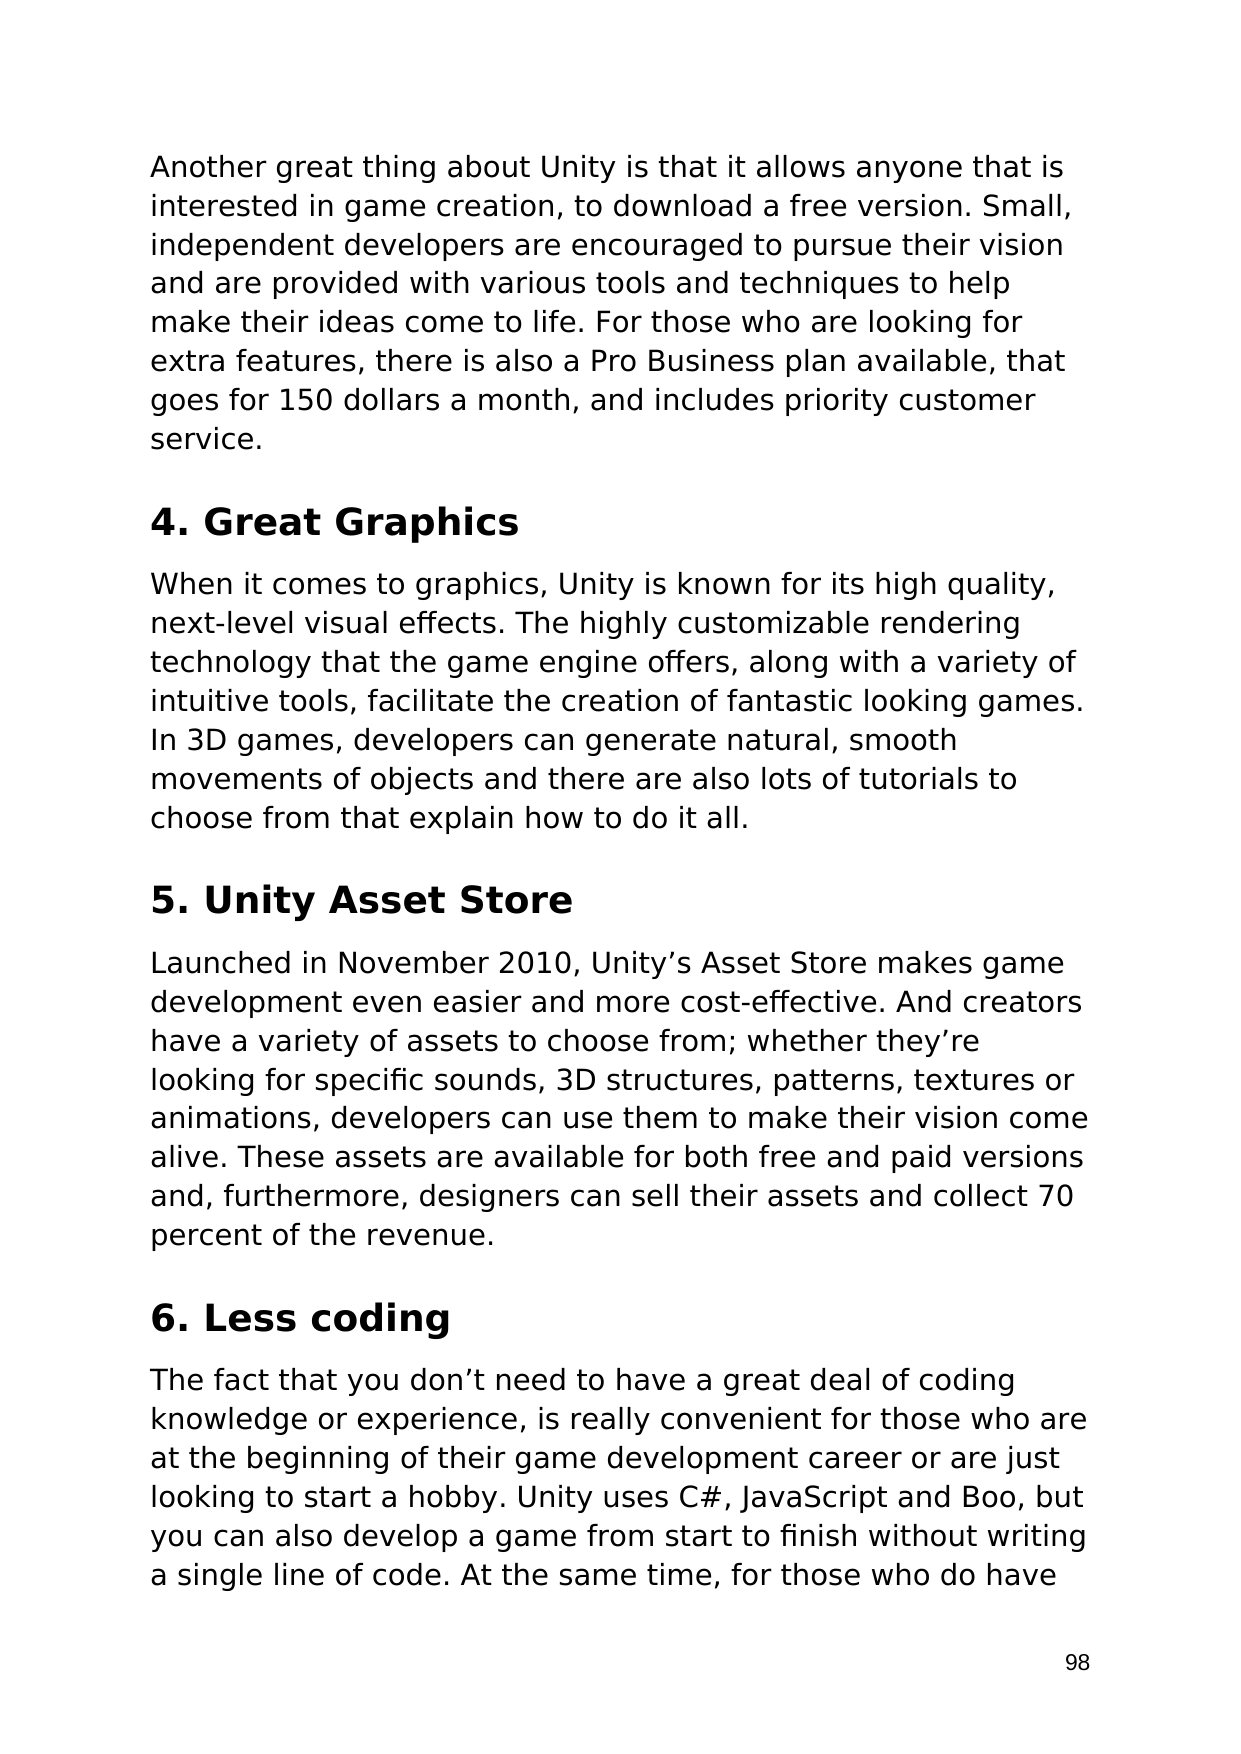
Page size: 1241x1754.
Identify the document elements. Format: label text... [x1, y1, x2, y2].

text Another great thing about Unity is that it allows anyone that is interested in game creation, to download a free version. Small, independent developers are encouraged to pursue their vision and are provided with various tools and techniques to help make their ideas come to life. For those who are looking for extra features, there is also a Pro Business plan available, that goes for 150 dollars a month, and includes priority customer service. [150, 150, 1090, 457]
text When it comes to graphics, Unity is known for its high quality, next-level visual effects. The highly customizable rendering technology that the game engine offers, along with a variety of intuitive tools, facilitate the creation of fantastic looking games. In 3D games, developers can generate natural, smooth movements of objects and there are also lots of tutorials to choose from that explain how to do it all. [150, 567, 1090, 835]
text 4. Great Graphics [150, 501, 1090, 544]
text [150, 1363, 1090, 1592]
text 6. Less coding [150, 1297, 1090, 1340]
text 5. Unity Asset Store [150, 879, 1090, 923]
text Launched in November 2010, Unity’s Asset Store makes game development even easier and more cost-effective. And creators have a variety of assets to choose from; whether they’re looking for specific sounds, 3D structures, patterns, textures or animations, developers can use them to make their vision come alive. These assets are available for both free and paid versions and, furthermore, designers can sell their assets and collect 70 percent of the revenue. [150, 946, 1090, 1253]
